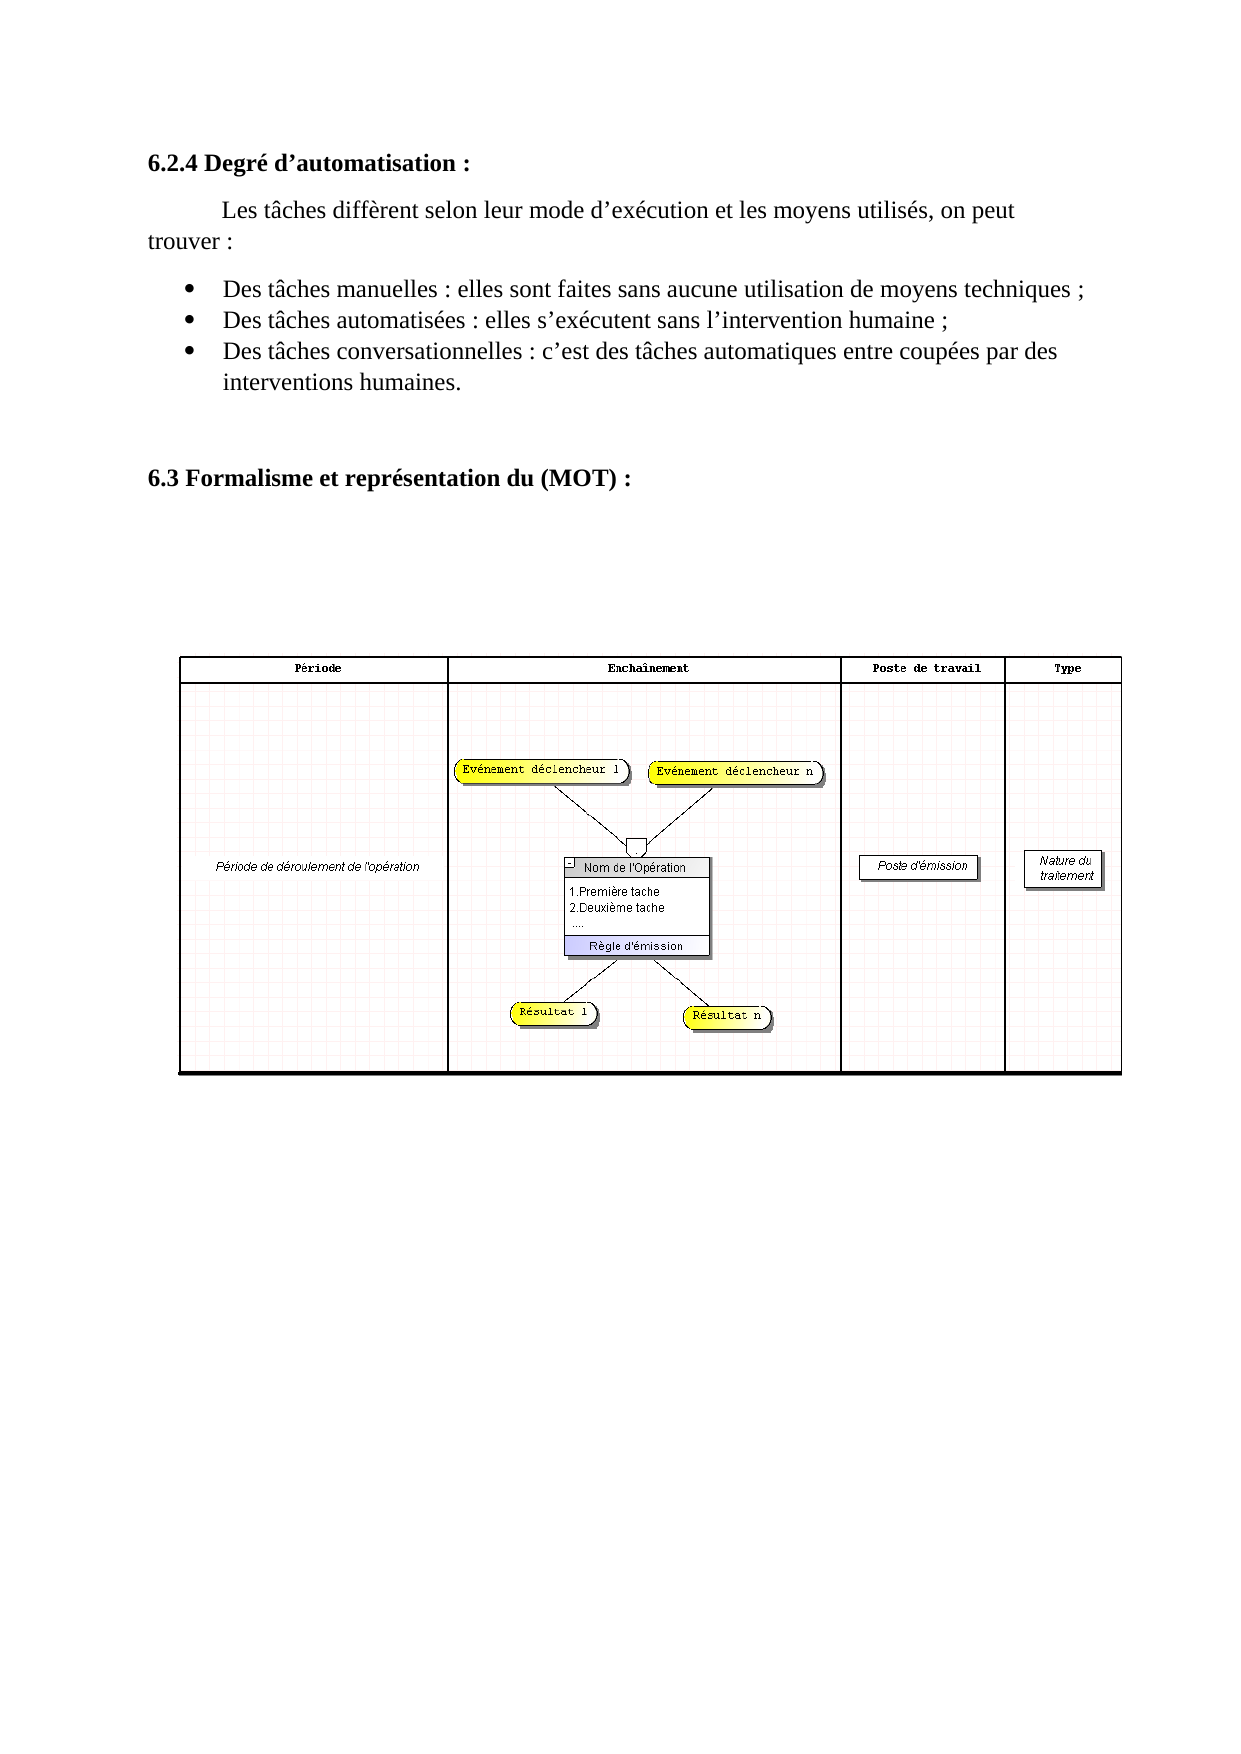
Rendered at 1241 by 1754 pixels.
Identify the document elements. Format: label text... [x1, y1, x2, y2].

picture [177, 653, 1122, 1076]
list Des tâches manuelles : elles sont faites sans aucune utilisation de moyens techniques ; [185, 274, 1093, 303]
list Des tâches automatisées : elles s’exécutent sans l’intervention humaine ; [185, 305, 1093, 334]
text 6.3 Formalisme et représentation du (MOT) : [148, 463, 1093, 491]
text Les tâches diffèrent selon leur mode d’exécution et les moyens utilisés, on peut trouver : [148, 195, 1093, 255]
list Des tâches conversationnelles : c’est des tâches automatiques entre coupées par des interventions humaines. [185, 336, 1093, 396]
text 6.2.4 Degré d’automatisation : [148, 148, 1093, 176]
